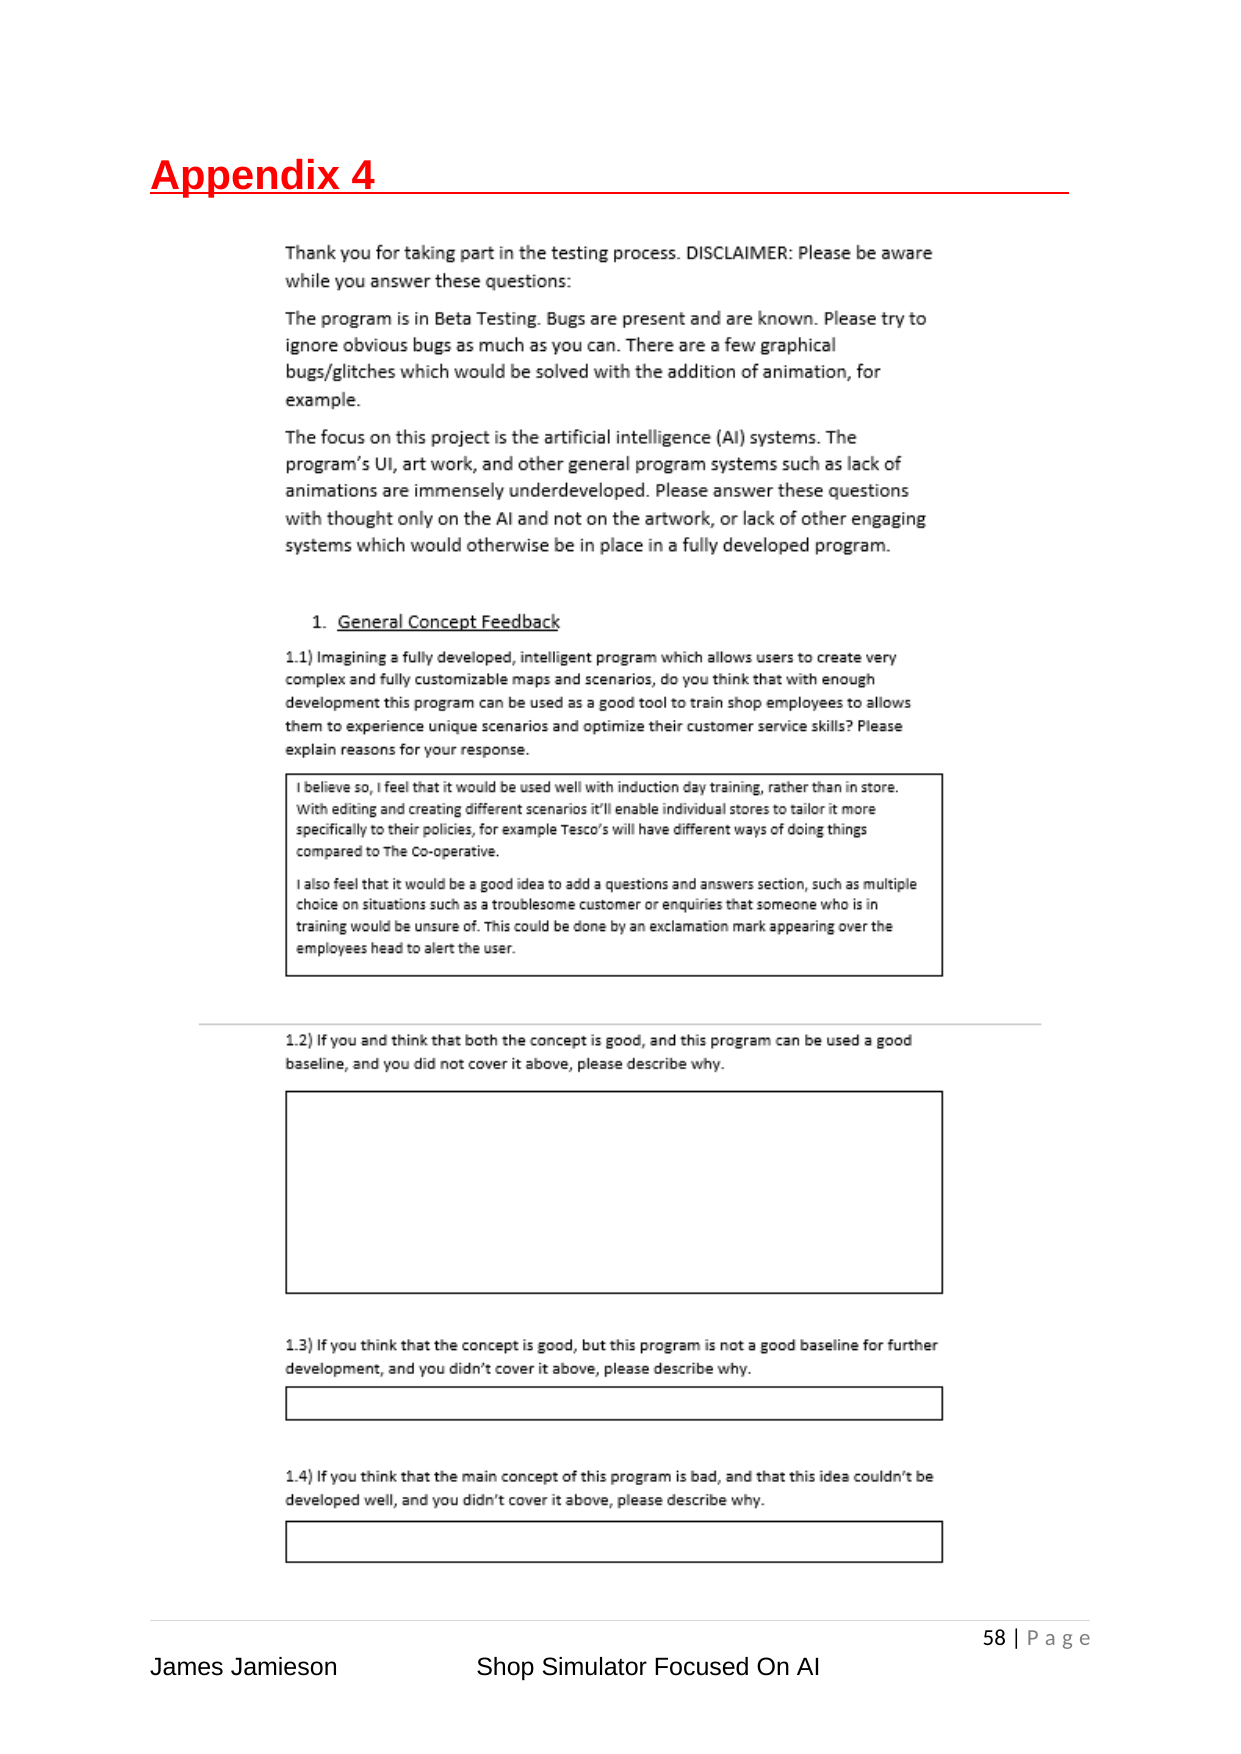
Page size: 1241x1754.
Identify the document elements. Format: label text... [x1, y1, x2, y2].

text Appendix 4 I [150, 150, 1090, 198]
picture [198, 239, 1042, 1571]
